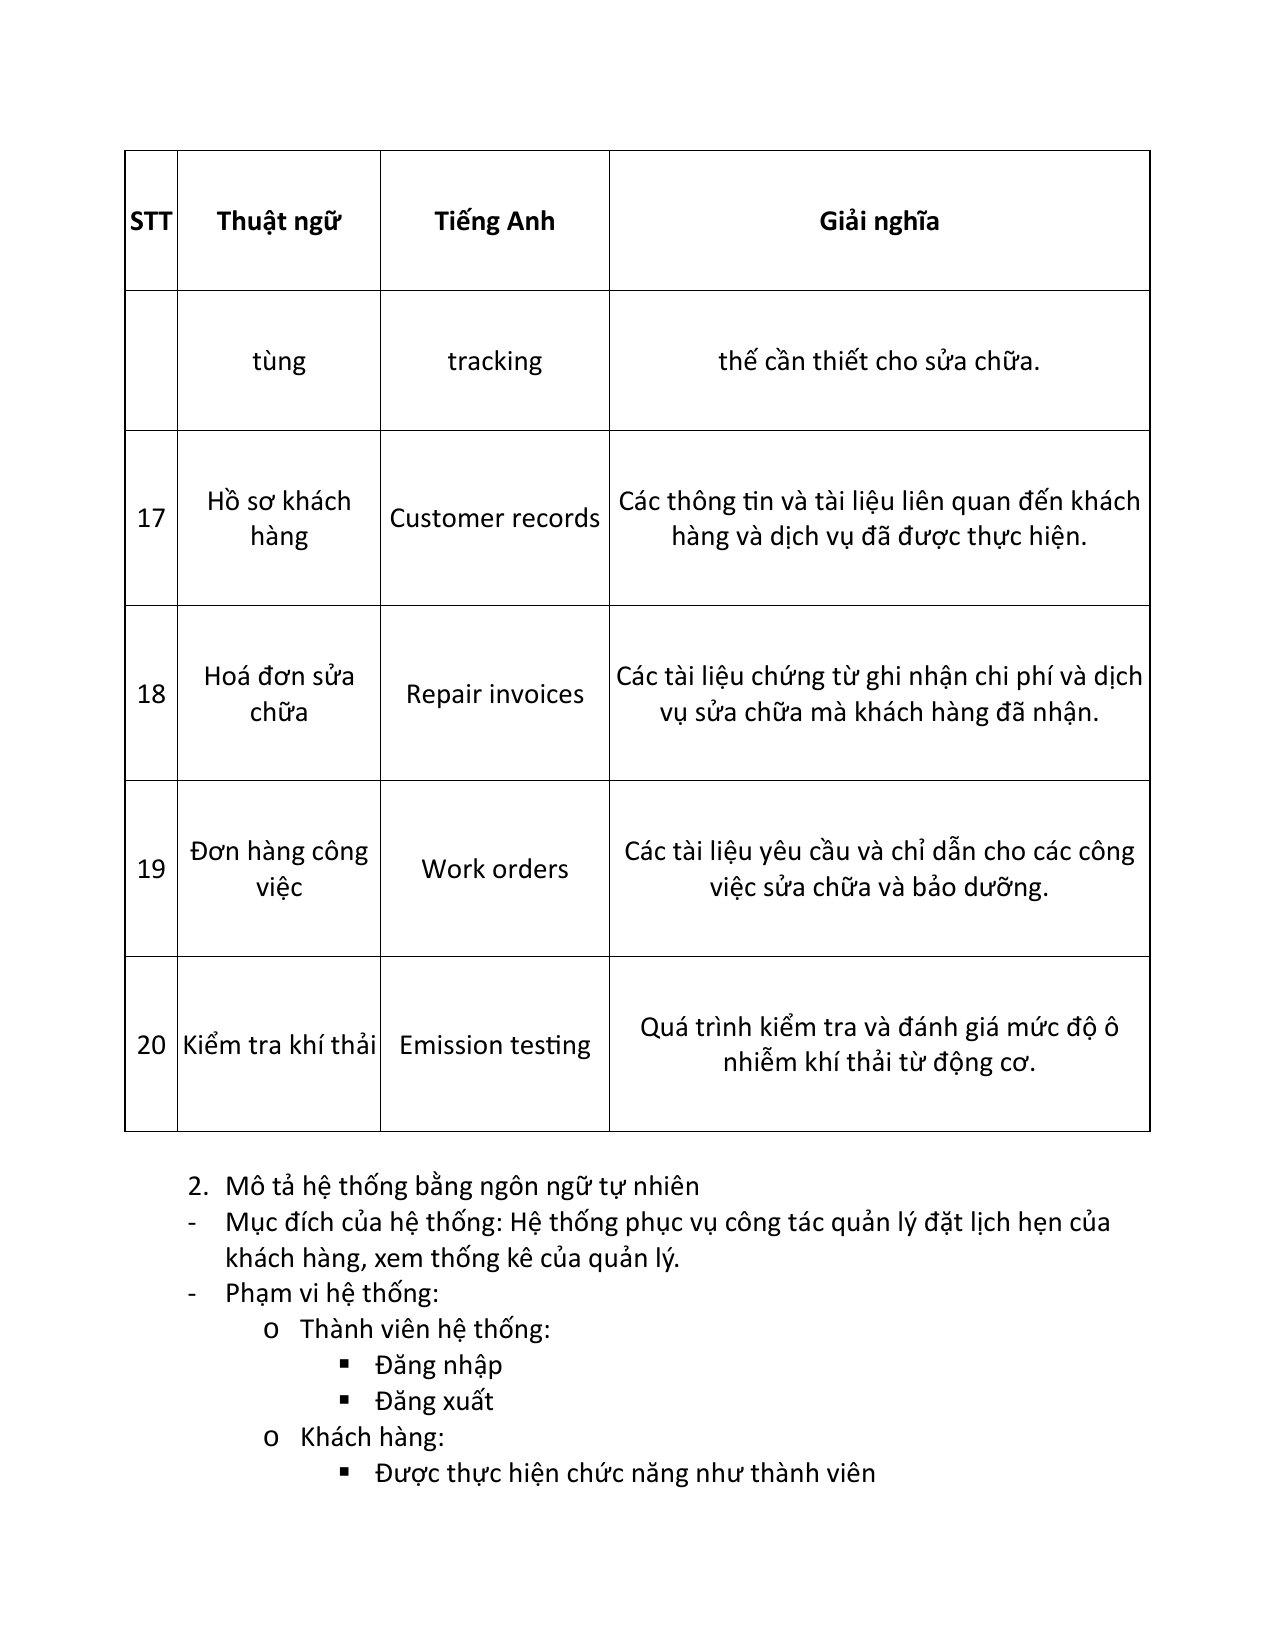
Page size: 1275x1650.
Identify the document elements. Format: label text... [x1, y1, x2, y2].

table_cell 19 [126, 781, 177, 956]
table_cell Emission testing [381, 957, 609, 1131]
list Mục đích của hệ thống: Hệ thống phục vụ công tác quản lý đặt lịch hẹn của khách hàng, xem thống kê của quản lý. [187, 1203, 1125, 1275]
table_cell Spare parts tracking [381, 291, 609, 429]
list Mô tả hệ thống bằng ngôn ngữ tự nhiên [187, 1168, 1125, 1203]
table_header Tiếng Anh [381, 151, 609, 290]
table_cell Các thông tin và tài liệu liên quan đến khách hàng và dịch vụ đã được thực hiện. [610, 431, 1149, 605]
table_cell 18 [126, 606, 177, 780]
table_cell Repair invoices [381, 606, 609, 780]
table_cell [610, 291, 1149, 429]
table_cell Customer records [381, 431, 609, 605]
table_cell Các tài liệu chứng từ ghi nhận chi phí và dịch vụ sửa chữa mà khách hàng đã nhận. [610, 606, 1149, 780]
table_header Giải nghĩa [610, 151, 1149, 290]
list Được thực hiện chức năng như thành viên [337, 1455, 1125, 1490]
table_cell Hoá đơn sửa chữa [178, 606, 380, 780]
list Khách hàng: [262, 1418, 1125, 1455]
table_cell Kiểm tra khí thải [178, 957, 380, 1131]
list Phạm vi hệ thống: [187, 1275, 1125, 1310]
table_cell Theo dõi phụ tùng [178, 291, 380, 429]
table_cell 20 [126, 957, 177, 1131]
table_header Thuật ngữ [178, 151, 380, 290]
table_cell Quá trình kiểm tra và đánh giá mức độ ô nhiễm khí thải từ động cơ. [610, 957, 1149, 1131]
table_cell 17 [126, 431, 177, 605]
list Thành viên hệ thống: [262, 1310, 1125, 1347]
list Đăng nhập [337, 1347, 1125, 1383]
table_cell Đơn hàng công việc [178, 781, 380, 956]
table_cell Hồ sơ khách hàng [178, 431, 380, 605]
table_header STT [126, 151, 177, 290]
table_cell Các tài liệu yêu cầu và chỉ dẫn cho các công việc sửa chữa và bảo dưỡng. [610, 781, 1149, 956]
table_cell Work orders [381, 781, 609, 956]
table_cell 16 [126, 291, 177, 429]
list Đăng xuất [337, 1383, 1125, 1418]
